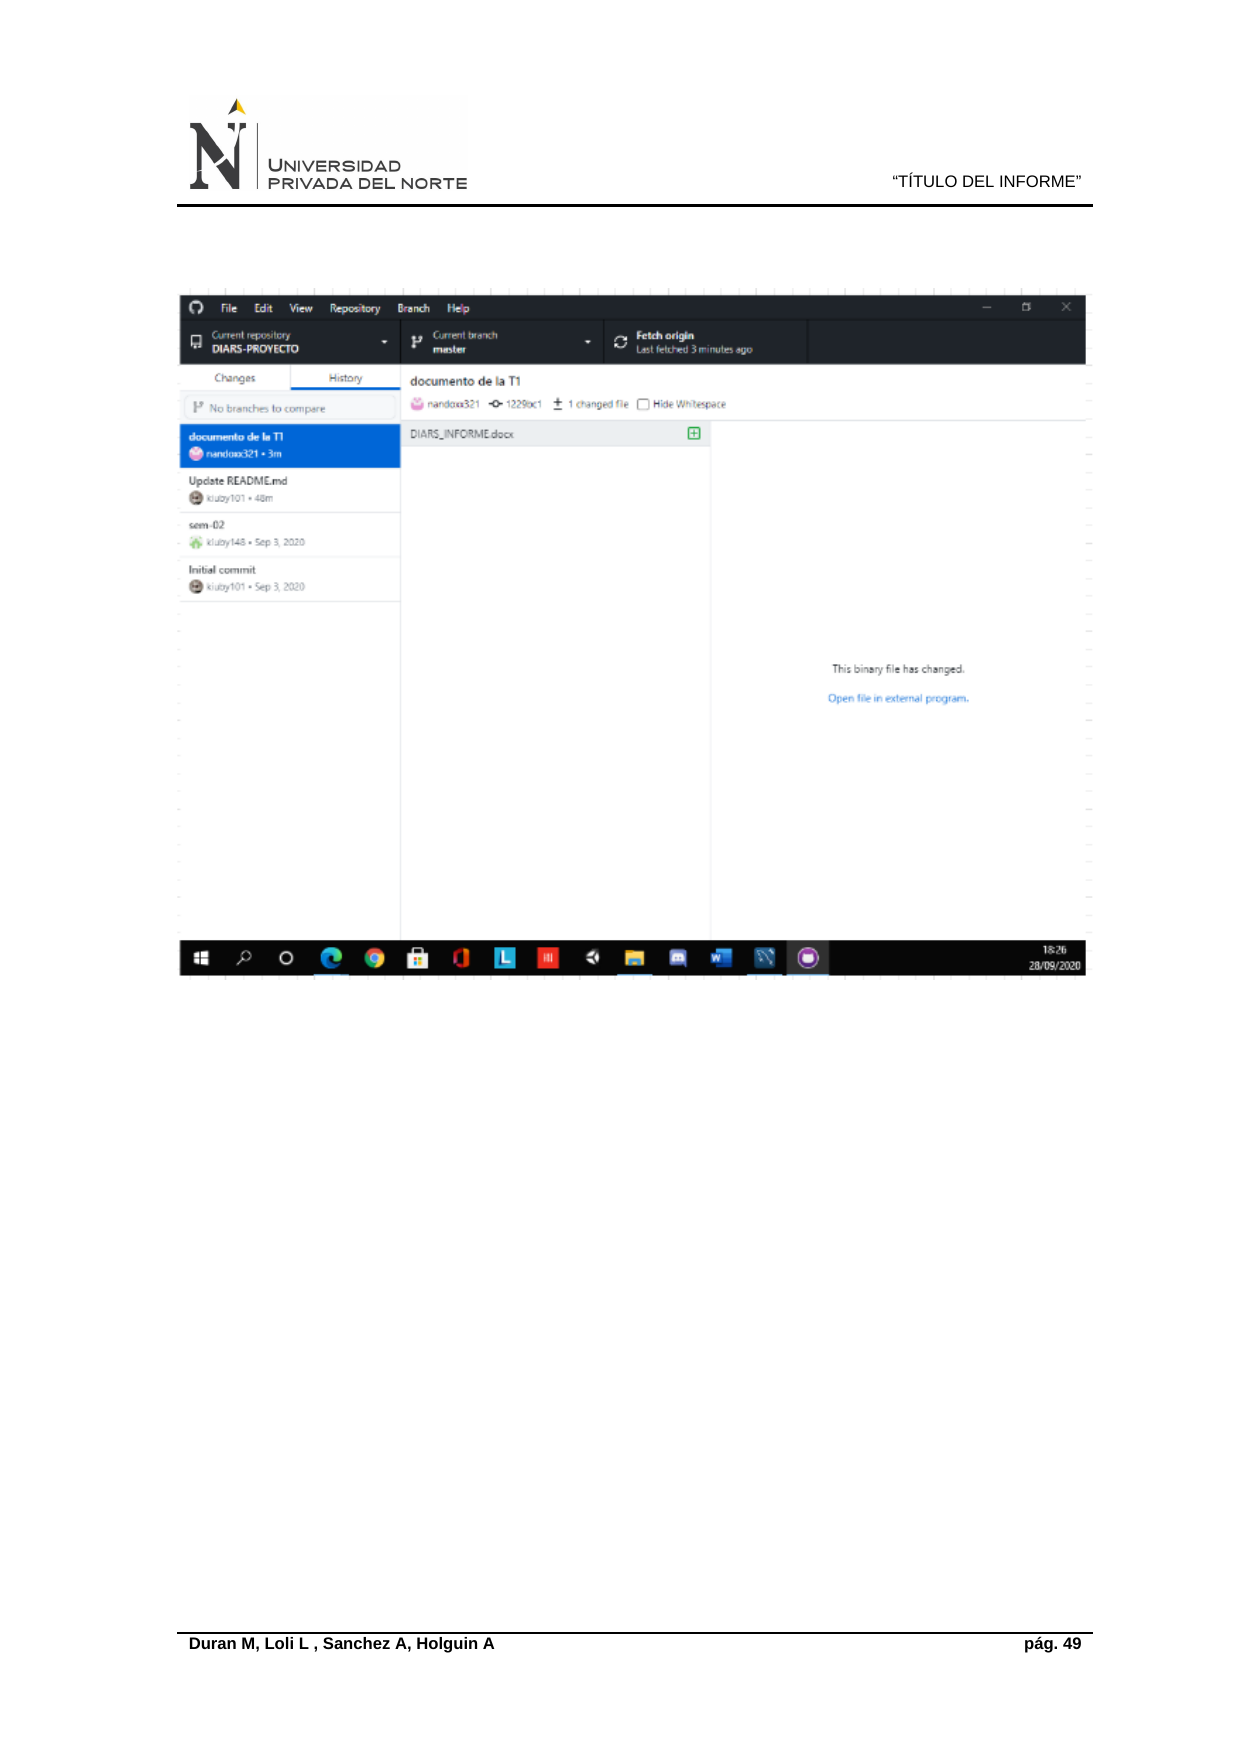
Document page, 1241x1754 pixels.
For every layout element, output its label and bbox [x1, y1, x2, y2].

picture [188, 95, 469, 191]
picture [177, 288, 1093, 980]
